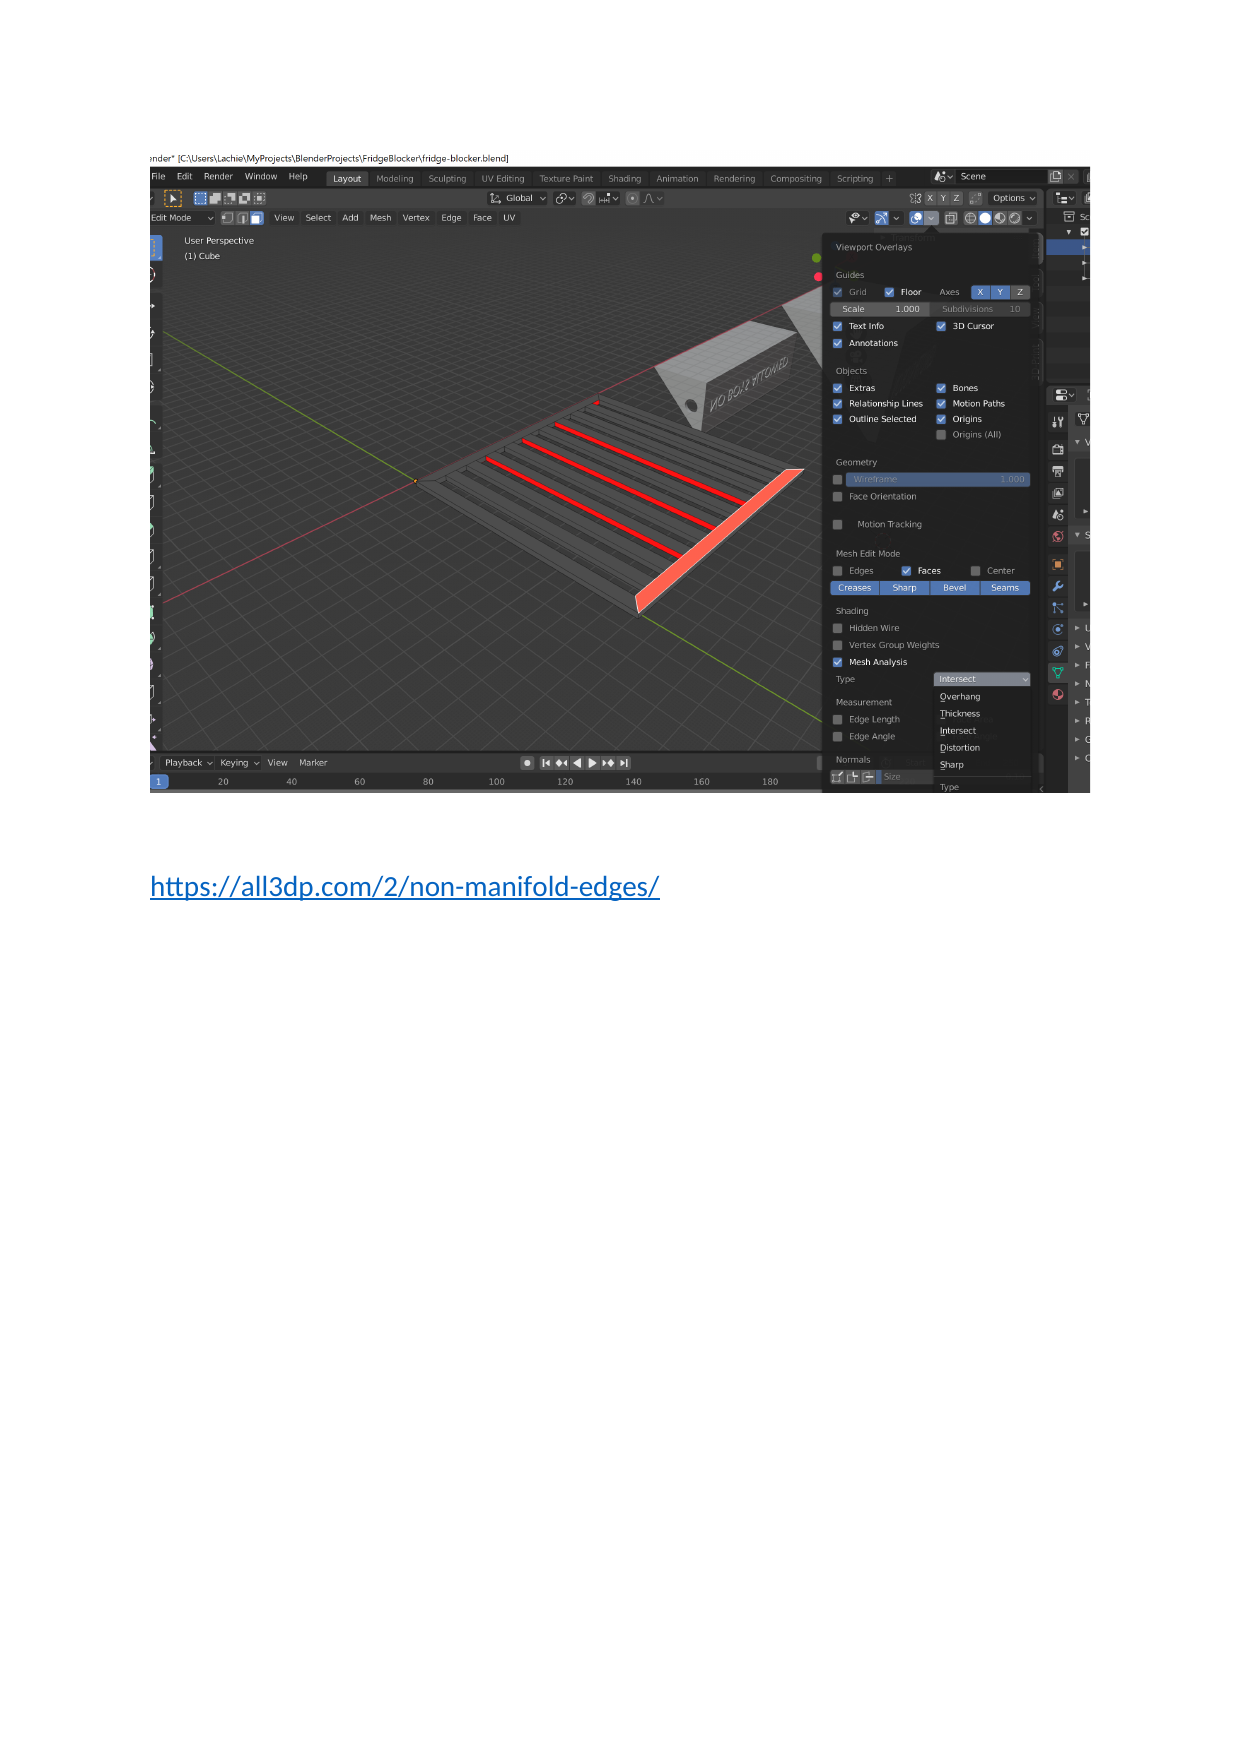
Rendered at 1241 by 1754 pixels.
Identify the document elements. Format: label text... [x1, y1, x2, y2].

picture [150, 150, 1091, 793]
text https://all3dp.com/2/non-manifold-edges/ [150, 868, 1090, 903]
